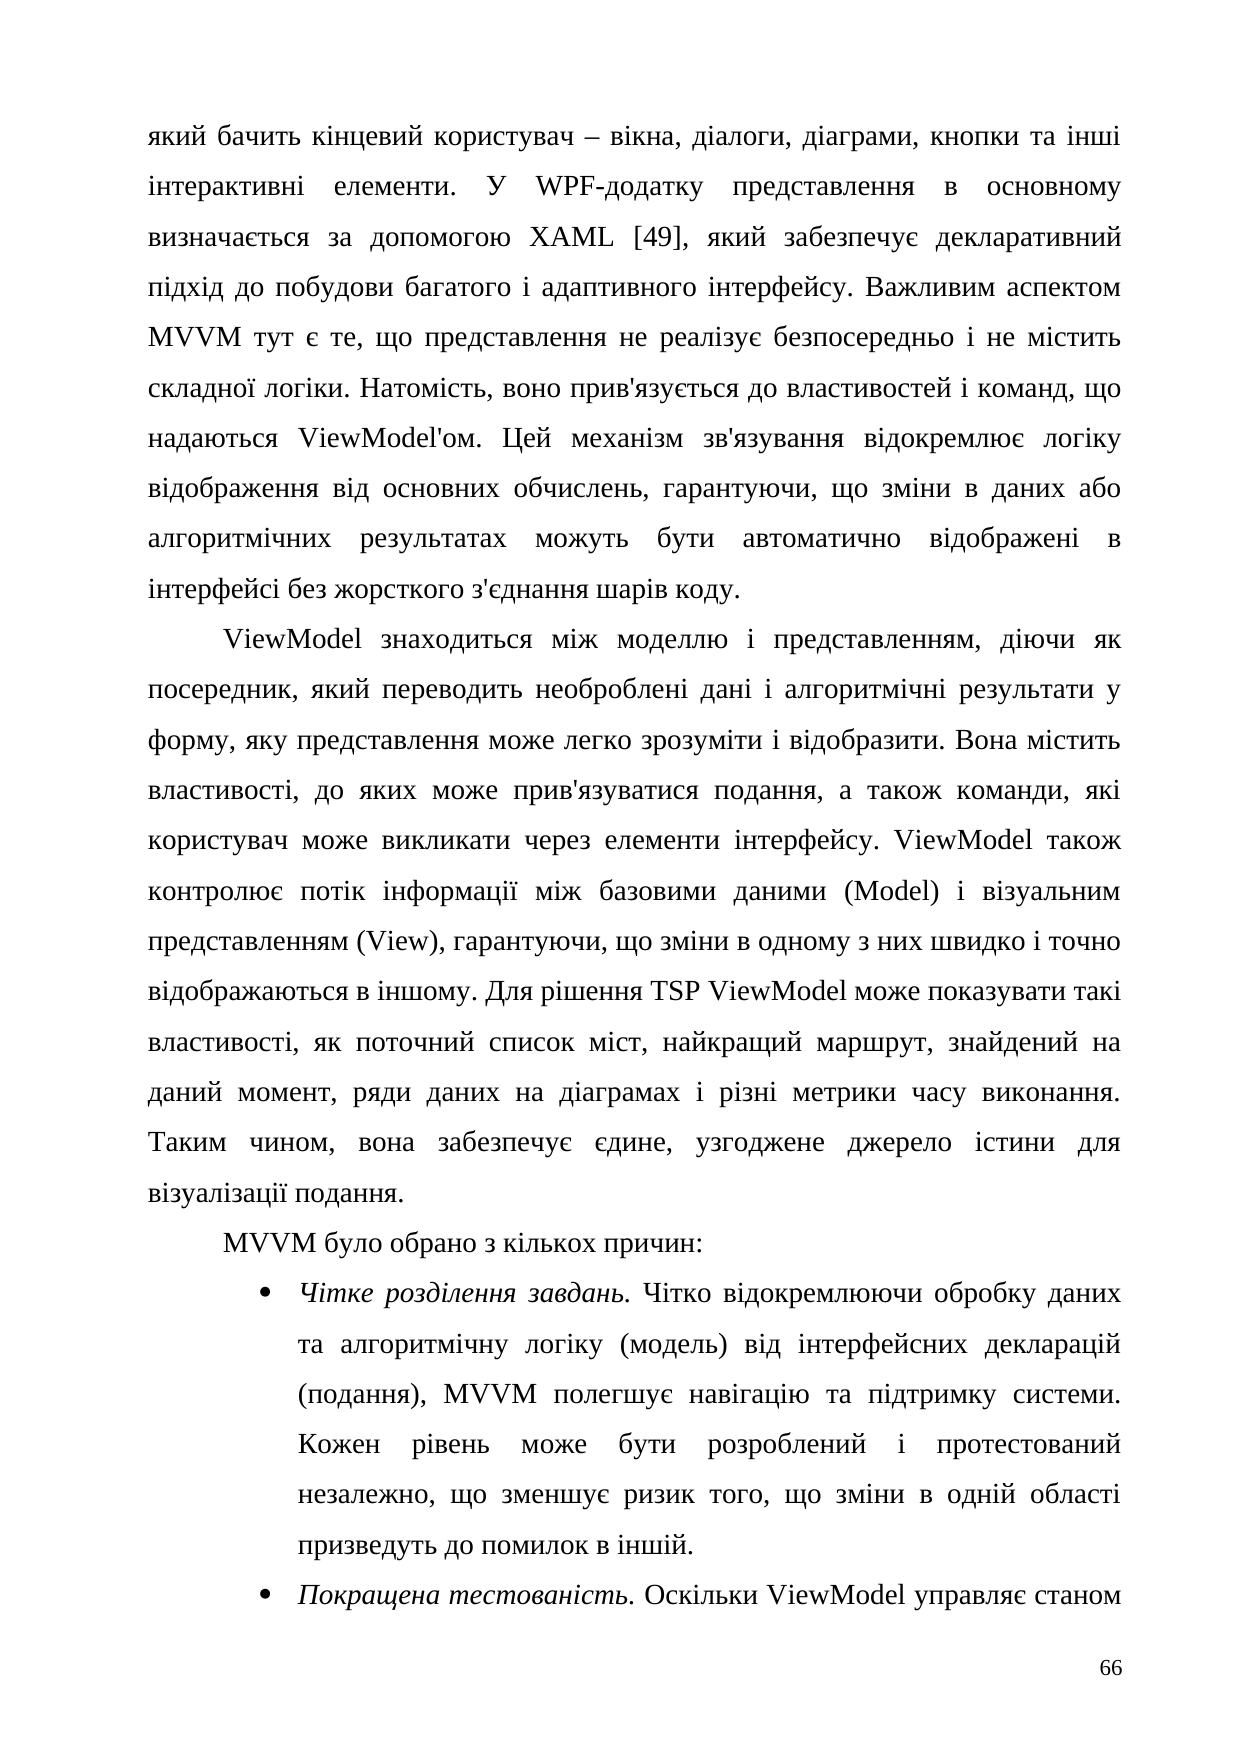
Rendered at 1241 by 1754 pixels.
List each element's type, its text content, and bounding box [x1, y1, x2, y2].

text ViewModel знаходиться між моделлю і представленням, діючи як посередник, який переводить необроблені дані і алгоритмічні результати у форму, яку представлення може легко зрозуміти і відобразити. Вона містить властивості, до яких може прив'язуватися подання, а також команди, які користувач може викликати через елементи інтерфейсу. ViewModel також контролює потік інформації між базовими даними (Model) і візуальним представленням (View), гарантуючи, що зміни в одному з них швидко і точно відображаються в іншому. Для рішення TSP ViewModel може показувати такі властивості, як поточний список міст, найкращий маршрут, знайдений на даний момент, ряди даних на діаграмах і різні метрики часу виконання. Таким чином, вона забезпечує єдине, узгоджене джерело істини для візуалізації подання. [148, 621, 1122, 1208]
list Чітке розділення завдань. Чітко відокремлюючи обробку даних та алгоритмічну логіку (модель) від інтерфейсних декларацій (подання), MVVM полегшує навігацію та підтримку системи. Кожен рівень може бути розроблений і протестований незалежно, що зменшує ризик того, що зміни в одній області призведуть до помилок в іншій. [260, 1275, 1122, 1561]
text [148, 118, 1122, 604]
text MVVM було обрано з кількох причин: [148, 1225, 1122, 1258]
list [260, 1577, 1122, 1611]
